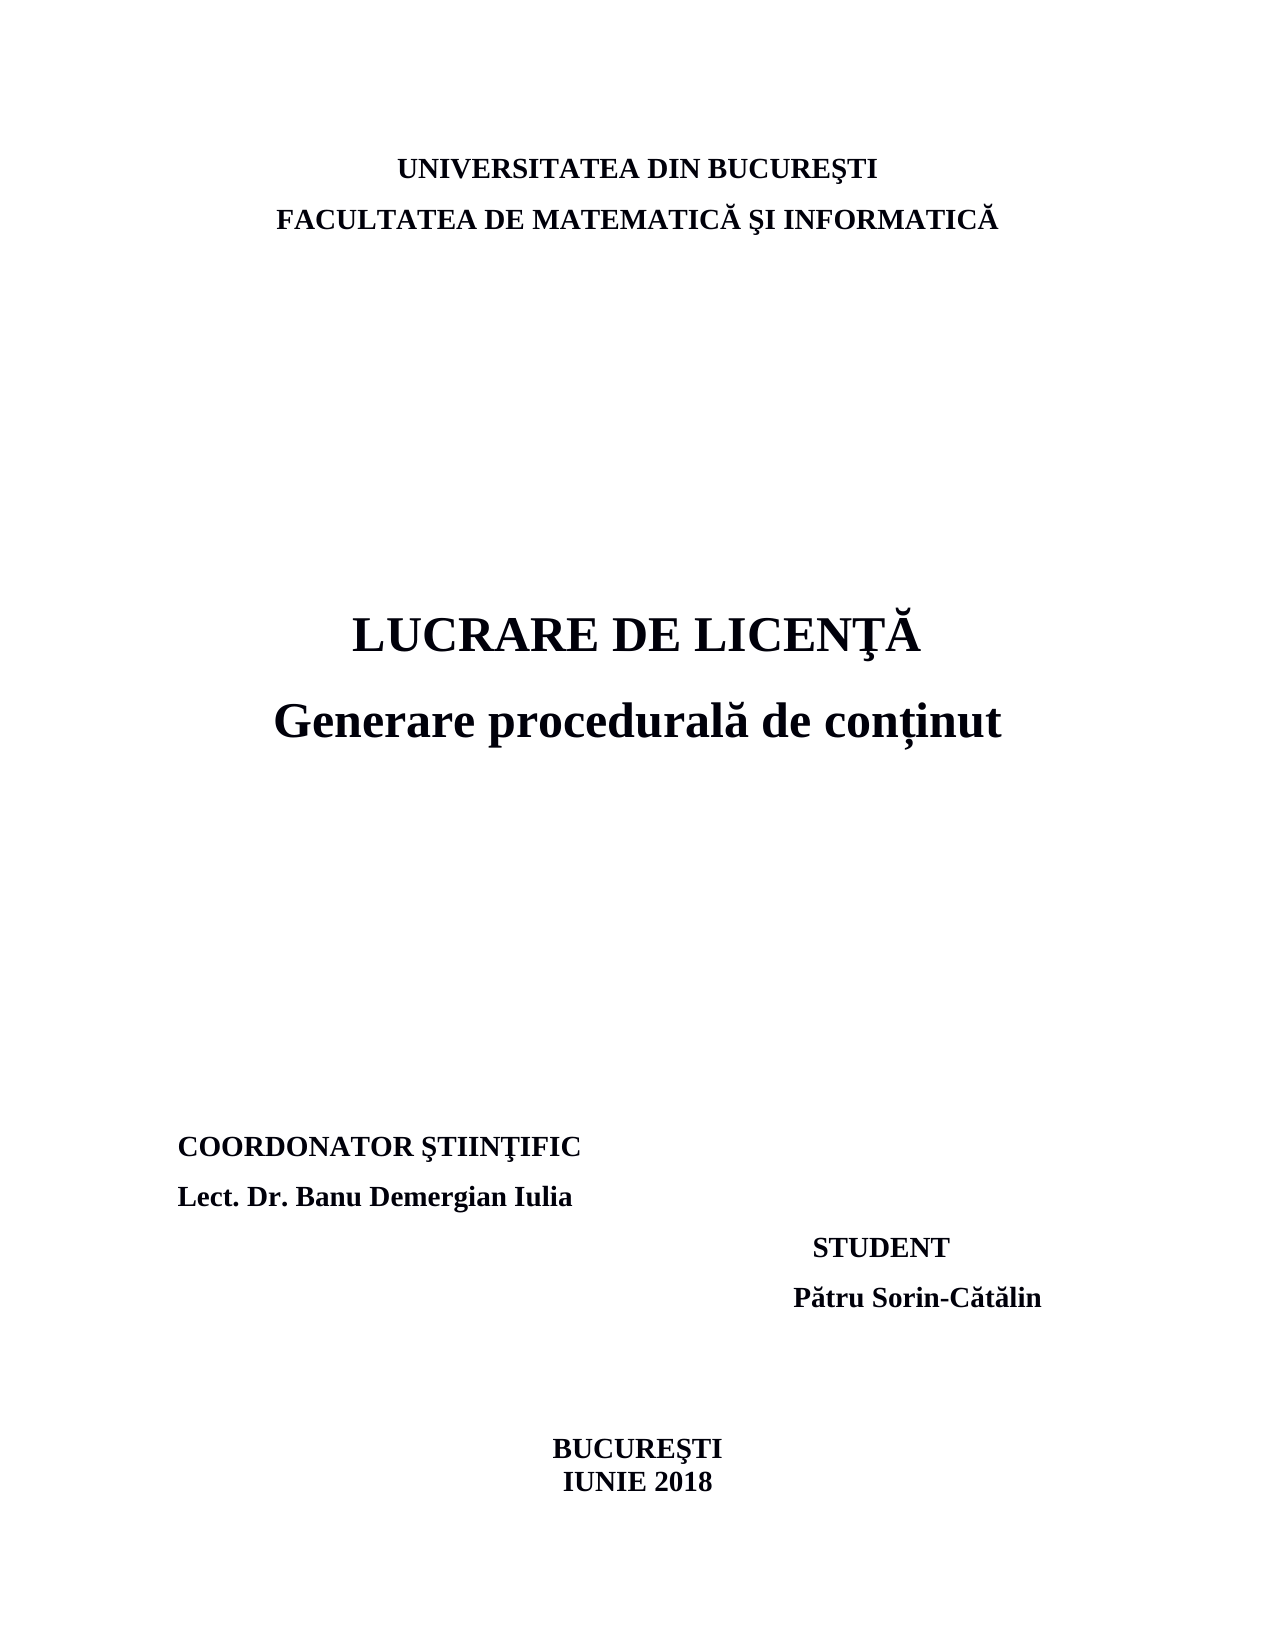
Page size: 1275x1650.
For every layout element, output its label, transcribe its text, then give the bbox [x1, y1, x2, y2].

text COORDONATOR ŞTIINŢIFIC [177, 1129, 1157, 1163]
text LUCRARE DE LICENŢĂ [118, 604, 1157, 662]
text UNIVERSITATEA DIN BUCUREŞTI [118, 152, 1157, 185]
text FACULTATEA DE MATEMATICĂ ŞI INFORMATICĂ [118, 202, 1157, 236]
text Pătru Sorin-Cătălin [718, 1280, 1157, 1314]
text BUCUREŞTI [118, 1431, 1157, 1464]
text Generare procedurală de conținut [118, 691, 1157, 748]
text STUDENT [118, 1230, 1157, 1263]
text Lect. Dr. Banu Demergian Iulia [177, 1179, 1157, 1213]
text IUNIE 2018 [118, 1464, 1157, 1498]
